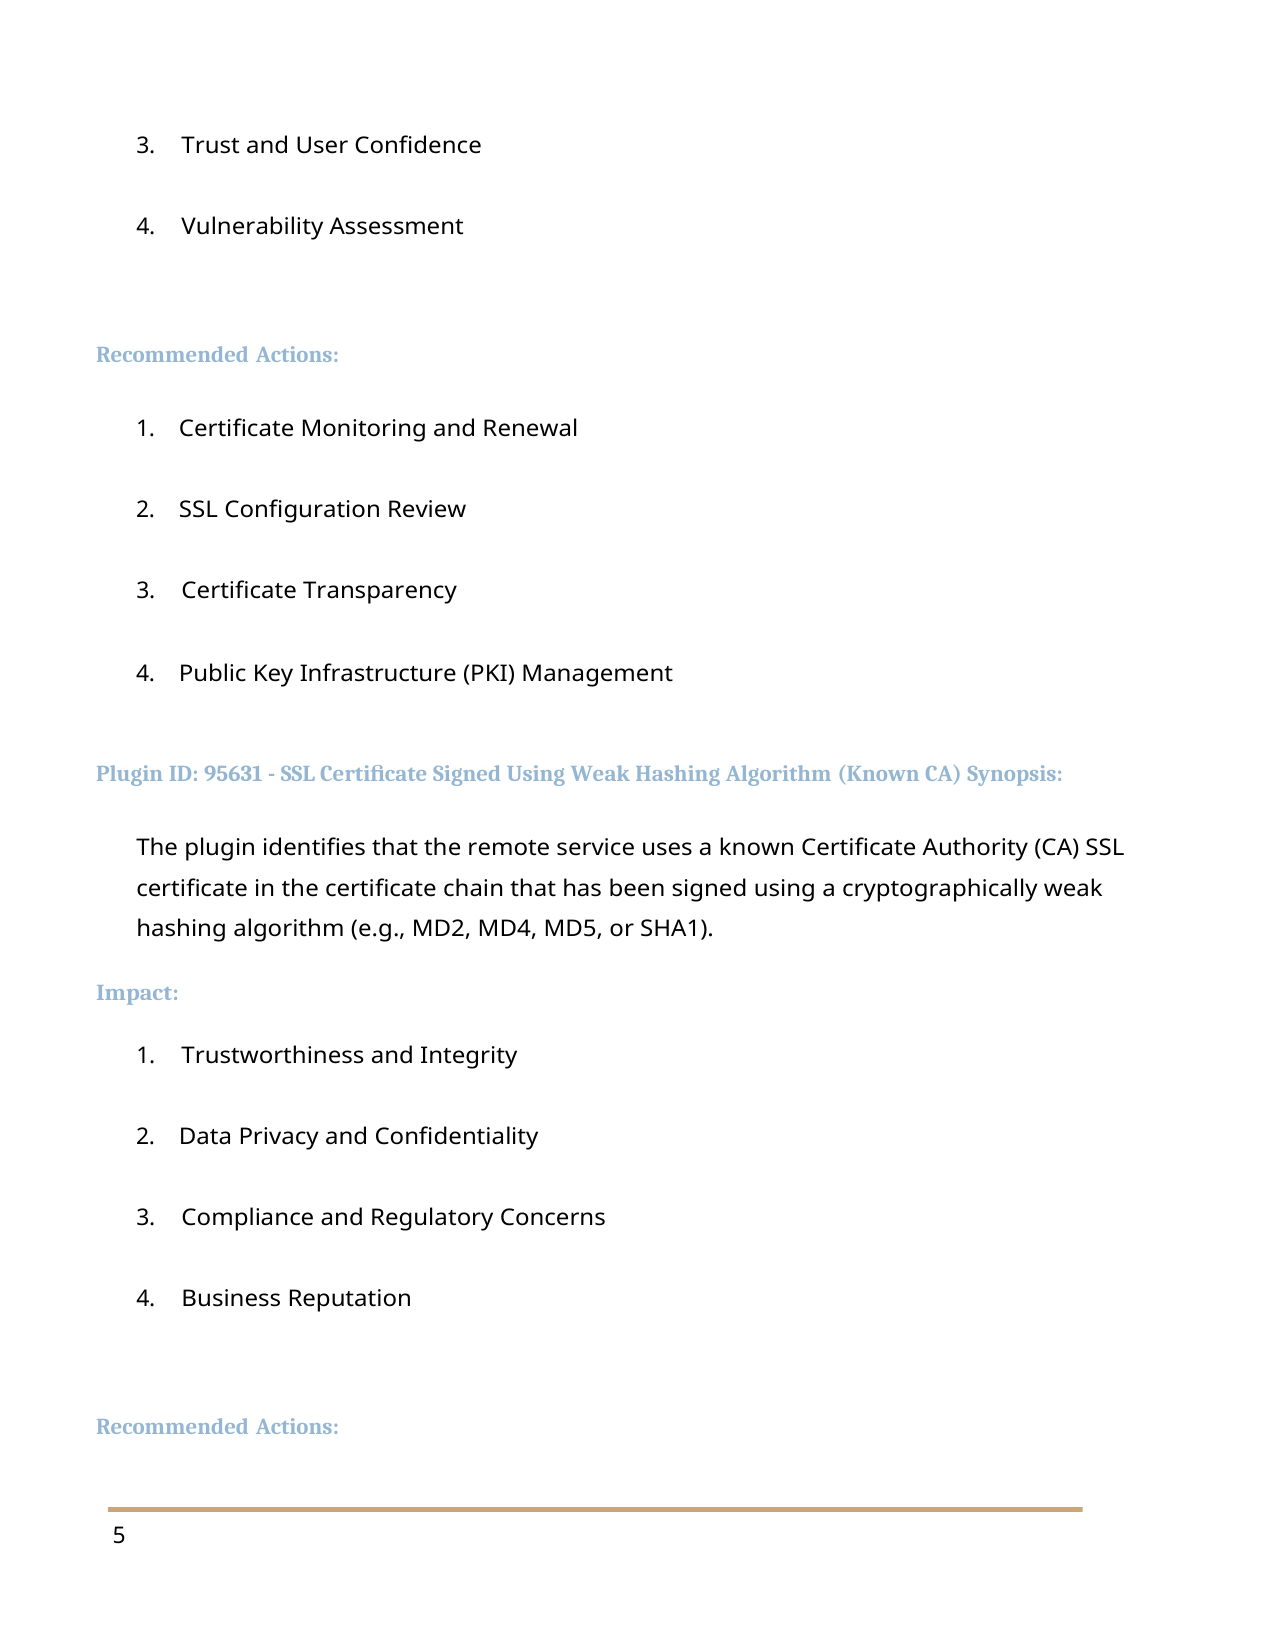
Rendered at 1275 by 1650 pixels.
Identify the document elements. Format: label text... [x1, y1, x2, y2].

subtitle Recommended Actions: [96, 1414, 1275, 1440]
list Compliance and Regulatory Concerns [136, 1201, 1275, 1232]
list Public Key Infrastructure (PKI) Management [136, 657, 1275, 689]
list SSL Conﬁguration Review [136, 493, 1275, 524]
list Business Reputation [136, 1282, 1275, 1313]
list Data Privacy and Conﬁdentiality [136, 1120, 1275, 1151]
text The plugin identiﬁes that the remote service uses a known Certiﬁcate Authority (CA) SSL certiﬁcate in the certiﬁcate chain that has been signed using a cryptographically weak hashing algorithm (e.g., MD2, MD4, MD5, or SHA1). [136, 831, 1171, 944]
subtitle Plugin ID: 95631 - SSL Certiﬁcate Signed Using Weak Hashing Algorithm (Known CA) Synopsis: [96, 761, 1124, 787]
list Trust and User Conﬁdence [136, 129, 1275, 160]
subtitle Recommended Actions: [96, 342, 1275, 368]
list Certiﬁcate Transparency [136, 574, 1275, 605]
subtitle Impact: [96, 979, 1275, 1006]
picture [107, 1507, 1083, 1512]
list Certiﬁcate Monitoring and Renewal [136, 412, 1275, 443]
list Vulnerability Assessment [136, 210, 1275, 241]
list Trustworthiness and Integrity [136, 1039, 1275, 1070]
